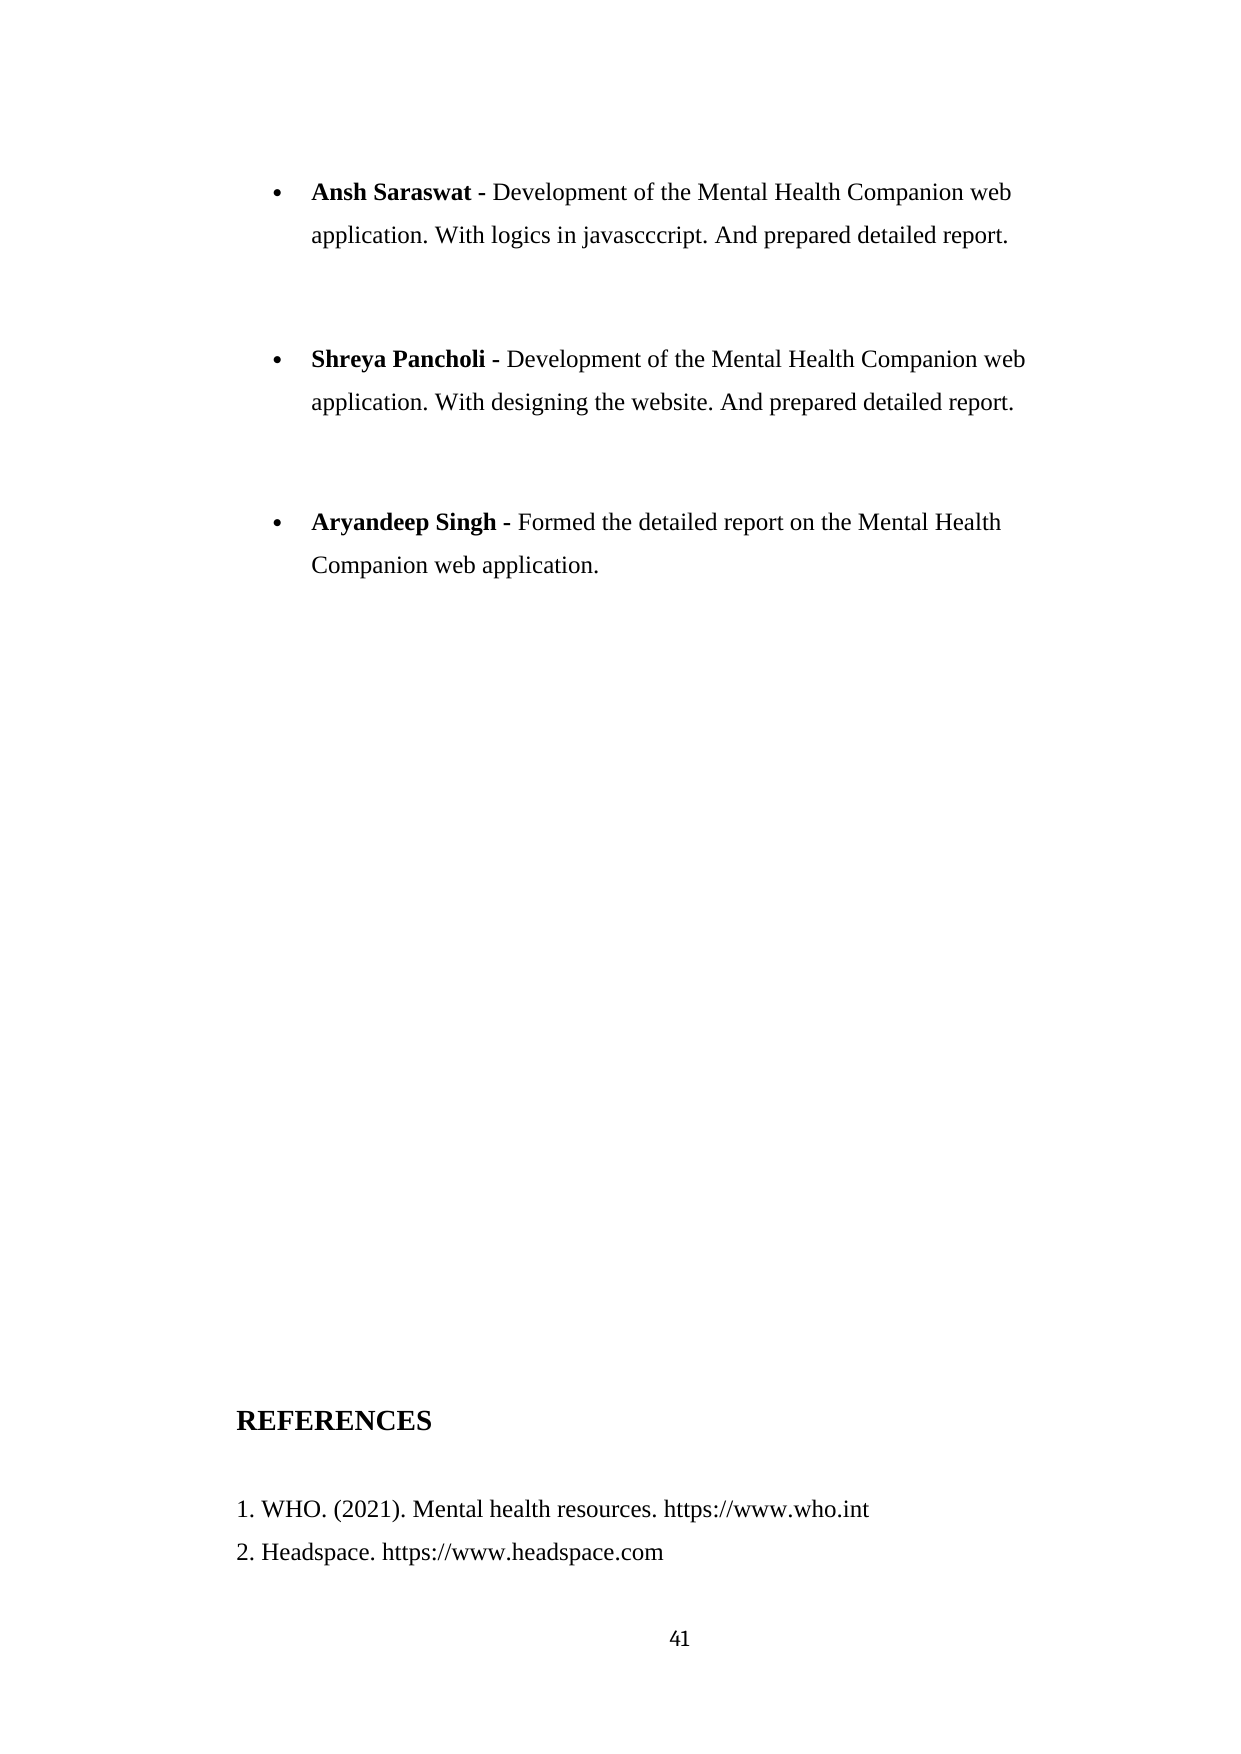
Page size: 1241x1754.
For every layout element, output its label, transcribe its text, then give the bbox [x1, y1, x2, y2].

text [236, 1453, 1122, 1566]
subtitle REFERENCES [236, 1403, 1122, 1436]
list Shreya Pancholi - Development of the Mental Health Companion web application. With designing the website. And prepared detailed report. [274, 344, 1122, 416]
list Ansh Saraswat - Development of the Mental Health Companion web application. With logics in javascccript. And prepared detailed report. [274, 177, 1122, 249]
list Aryandeep Singh - Formed the detailed report on the Mental Health Companion web application. [274, 507, 1122, 579]
